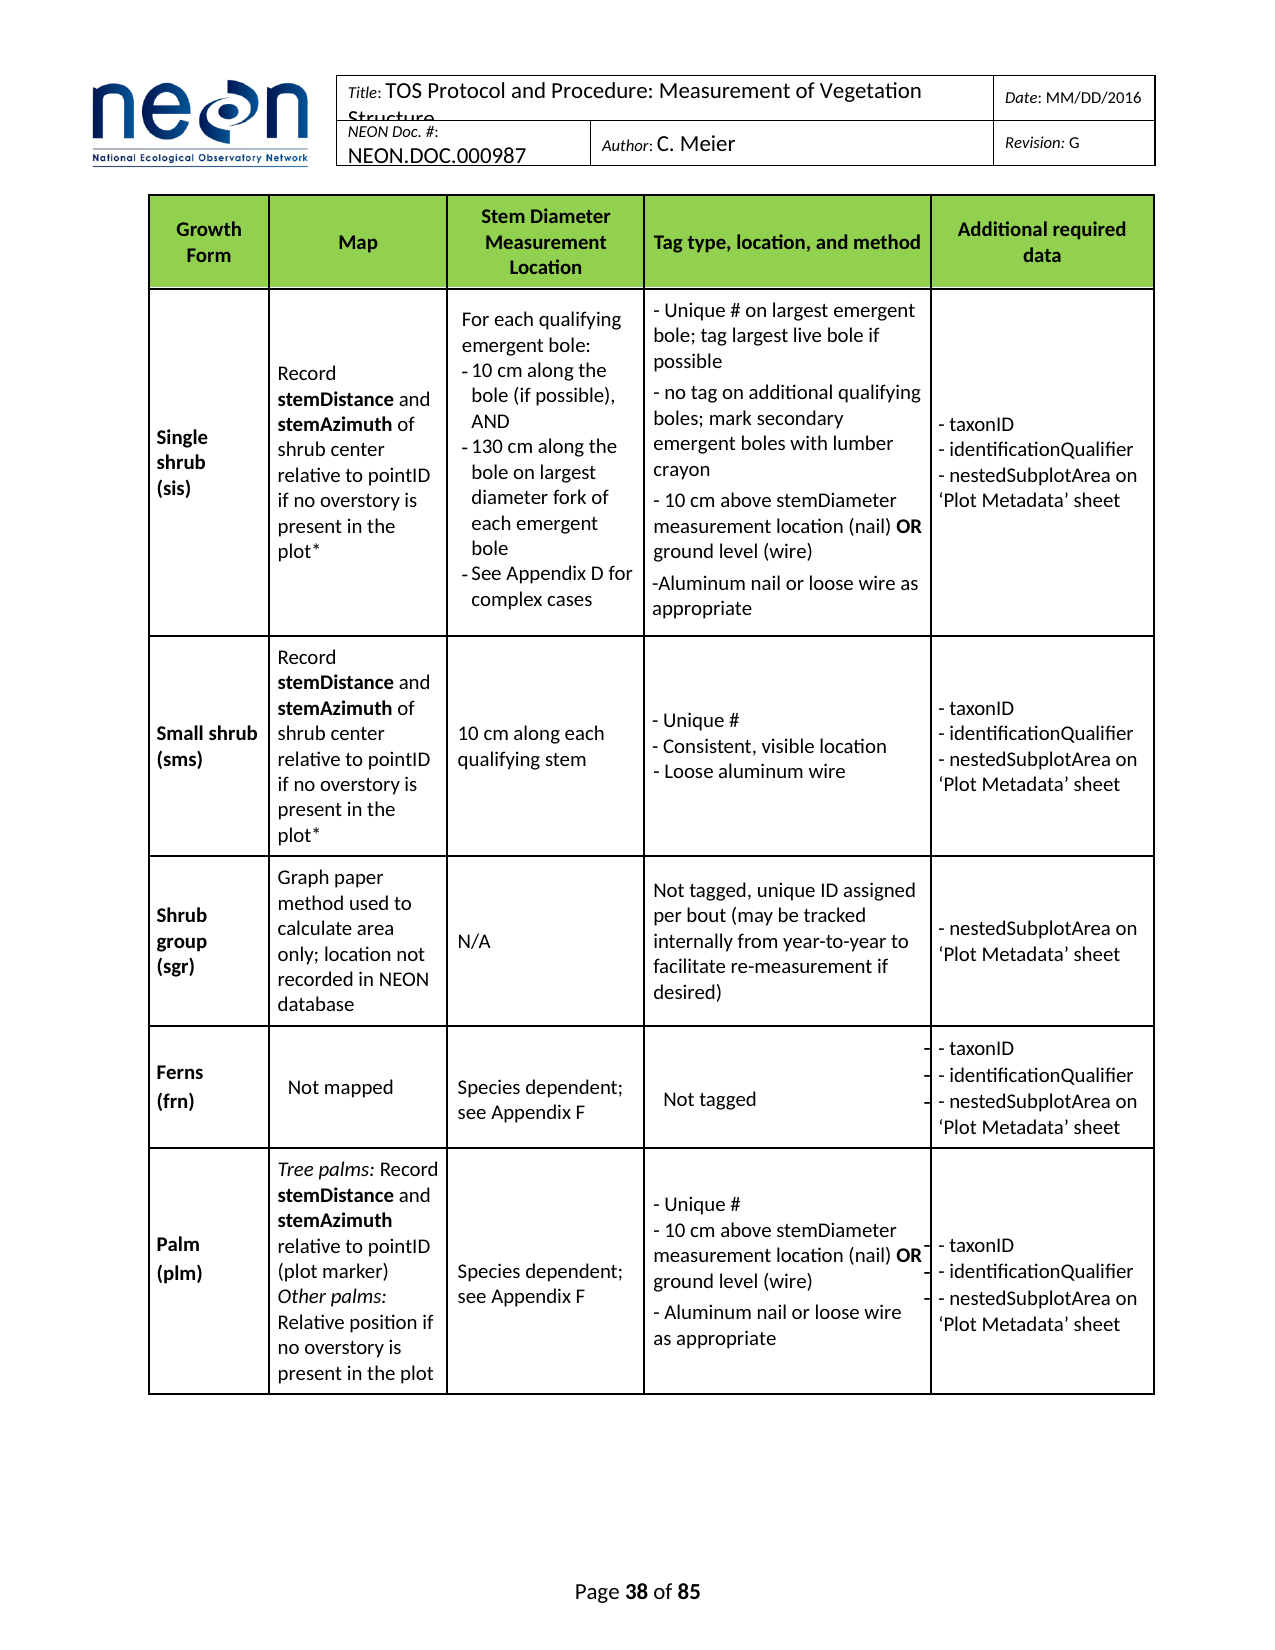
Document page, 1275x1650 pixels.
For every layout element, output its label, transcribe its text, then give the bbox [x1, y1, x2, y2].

table_cell For each qualifying emergent bole: 10 cm along the bole (if possible), AND 130 cm along the bole on largest diameter fork of each emergent bole See Appendix D for complex cases [448, 290, 643, 634]
table_cell Record stemDistance and stemAzimuth of shrub center relative to pointID if no overstory is present in the plot* [270, 290, 446, 634]
table_cell Not tagged [645, 1027, 930, 1147]
table_header Additional required data [932, 196, 1153, 287]
table_cell - taxonID - identificationQualifier - nestedSubplotArea on ‘Plot Metadata’ sheet [932, 1149, 1153, 1393]
table_cell N/A [448, 857, 643, 1024]
table_cell - Unique # - Consistent, visible location - Loose aluminum wire [645, 637, 930, 855]
table_cell 10 cm along each qualifying stem [448, 637, 643, 855]
table_cell Small shrub (sms) [150, 637, 268, 855]
table_cell Not mapped [270, 1027, 446, 1147]
table_header Growth Form [150, 196, 268, 287]
table_header Map [270, 196, 446, 287]
table_cell Record stemDistance and stemAzimuth of shrub center relative to pointID if no overstory is present in the plot* [270, 637, 446, 855]
table_cell - taxonID - identificationQualifier - nestedSubplotArea on ‘Plot Metadata’ sheet [932, 637, 1153, 855]
table_cell - Unique # - 10 cm above stemDiameter measurement location (nail) OR ground level (wire) - Aluminum nail or loose wire as appropriate [645, 1149, 930, 1393]
table_cell Ferns (frn) [150, 1027, 268, 1147]
table_cell - taxonID - identificationQualifier - nestedSubplotArea on ‘Plot Metadata’ sheet [932, 290, 1153, 634]
table_cell - taxonID - identificationQualifier - nestedSubplotArea on ‘Plot Metadata’ sheet [932, 1027, 1153, 1147]
table_cell Species dependent; see Appendix F [448, 1027, 643, 1147]
table_cell Graph paper method used to calculate area only; location not recorded in NEON database [270, 857, 446, 1024]
table_cell Species dependent; see Appendix F [448, 1149, 643, 1393]
table_cell Tree palms: Record stemDistance and stemAzimuth relative to pointID (plot marker) Other palms: Relative position if no overstory is present in the plot [270, 1149, 446, 1393]
table_header Tag type, location, and method [645, 196, 930, 287]
picture [77, 61, 308, 179]
table_cell Not tagged, unique ID assigned per bout (may be tracked internally from year-to-year to facilitate re-measurement if desired) [645, 857, 930, 1024]
table_header Stem Diameter Measurement Location [448, 196, 643, 287]
table_cell Shrub group (sgr) [150, 857, 268, 1024]
table_cell Single shrub (sis) [150, 290, 268, 634]
table_cell - nestedSubplotArea on ‘Plot Metadata’ sheet [932, 857, 1153, 1024]
table_cell Palm (plm) [150, 1149, 268, 1393]
table_cell - Unique # on largest emergent bole; tag largest live bole if possible - no tag on additional qualifying boles; mark secondary emergent boles with lumber crayon - 10 cm above stemDiameter measurement location (nail) OR ground level (wire) -Aluminum nail or loose wire as appropriate [645, 290, 930, 634]
